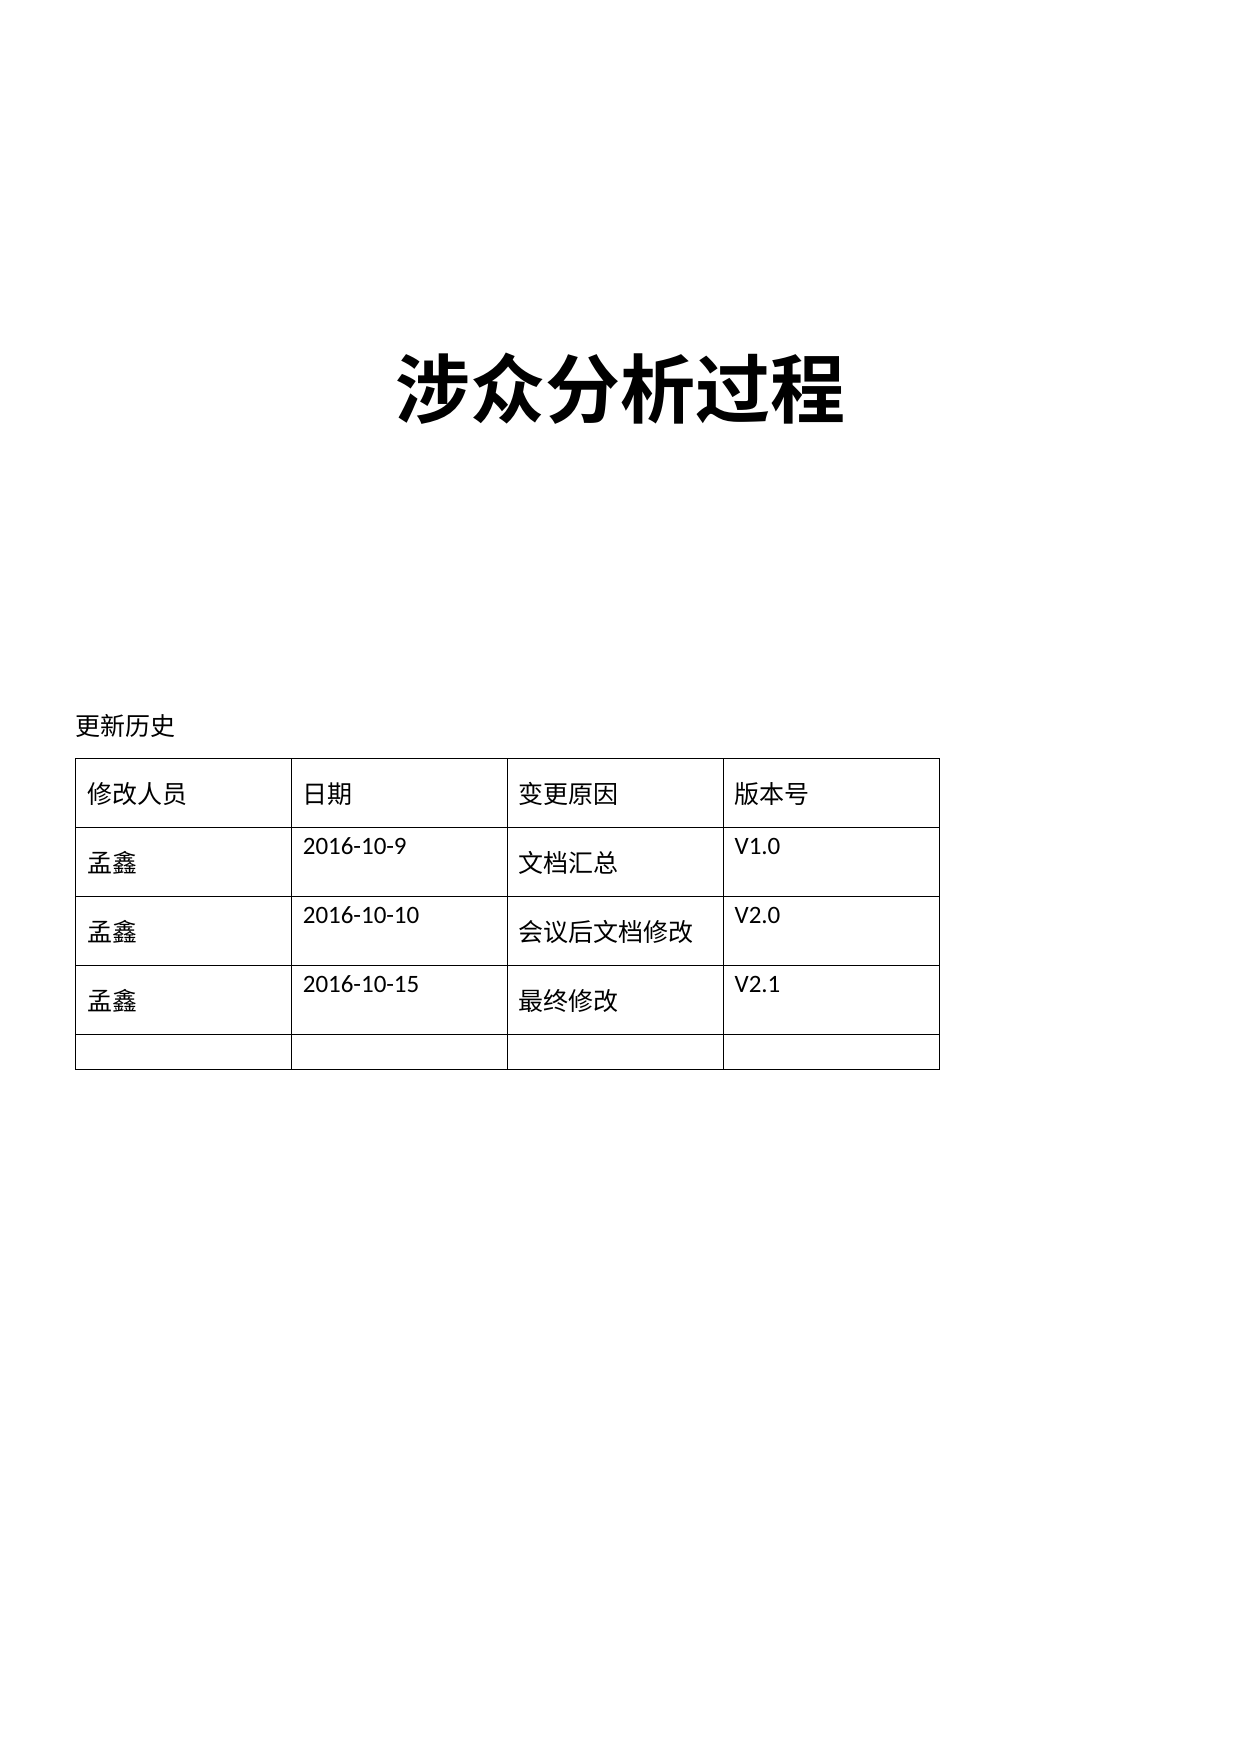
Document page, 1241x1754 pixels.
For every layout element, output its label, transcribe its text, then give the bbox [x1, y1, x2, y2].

table_cell V2.1 [724, 966, 939, 1034]
table_cell [508, 1035, 723, 1069]
table_header 修改人员 [76, 759, 291, 827]
table_cell 文档汇总 [508, 828, 723, 896]
table_cell [292, 1035, 507, 1069]
table_cell V2.0 [724, 897, 939, 965]
table_cell [724, 1035, 939, 1069]
table_cell 2016-10-10 [292, 897, 507, 965]
text 涉众分析过程 [75, 317, 1165, 452]
table_cell 2016-10-15 [292, 966, 507, 1034]
table_cell 孟鑫 [76, 966, 291, 1034]
table_header 日期 [292, 759, 507, 827]
table_cell 最终修改 [508, 966, 723, 1034]
table_cell 会议后文档修改 [508, 897, 723, 965]
text 更新历史 [75, 690, 1165, 758]
table_cell V1.0 [724, 828, 939, 896]
table_cell [76, 1035, 291, 1069]
table_header 版本号 [724, 759, 939, 827]
table_cell 孟鑫 [76, 897, 291, 965]
table_header 变更原因 [508, 759, 723, 827]
table_cell 孟鑫 [76, 828, 291, 896]
table_cell 2016-10-9 [292, 828, 507, 896]
